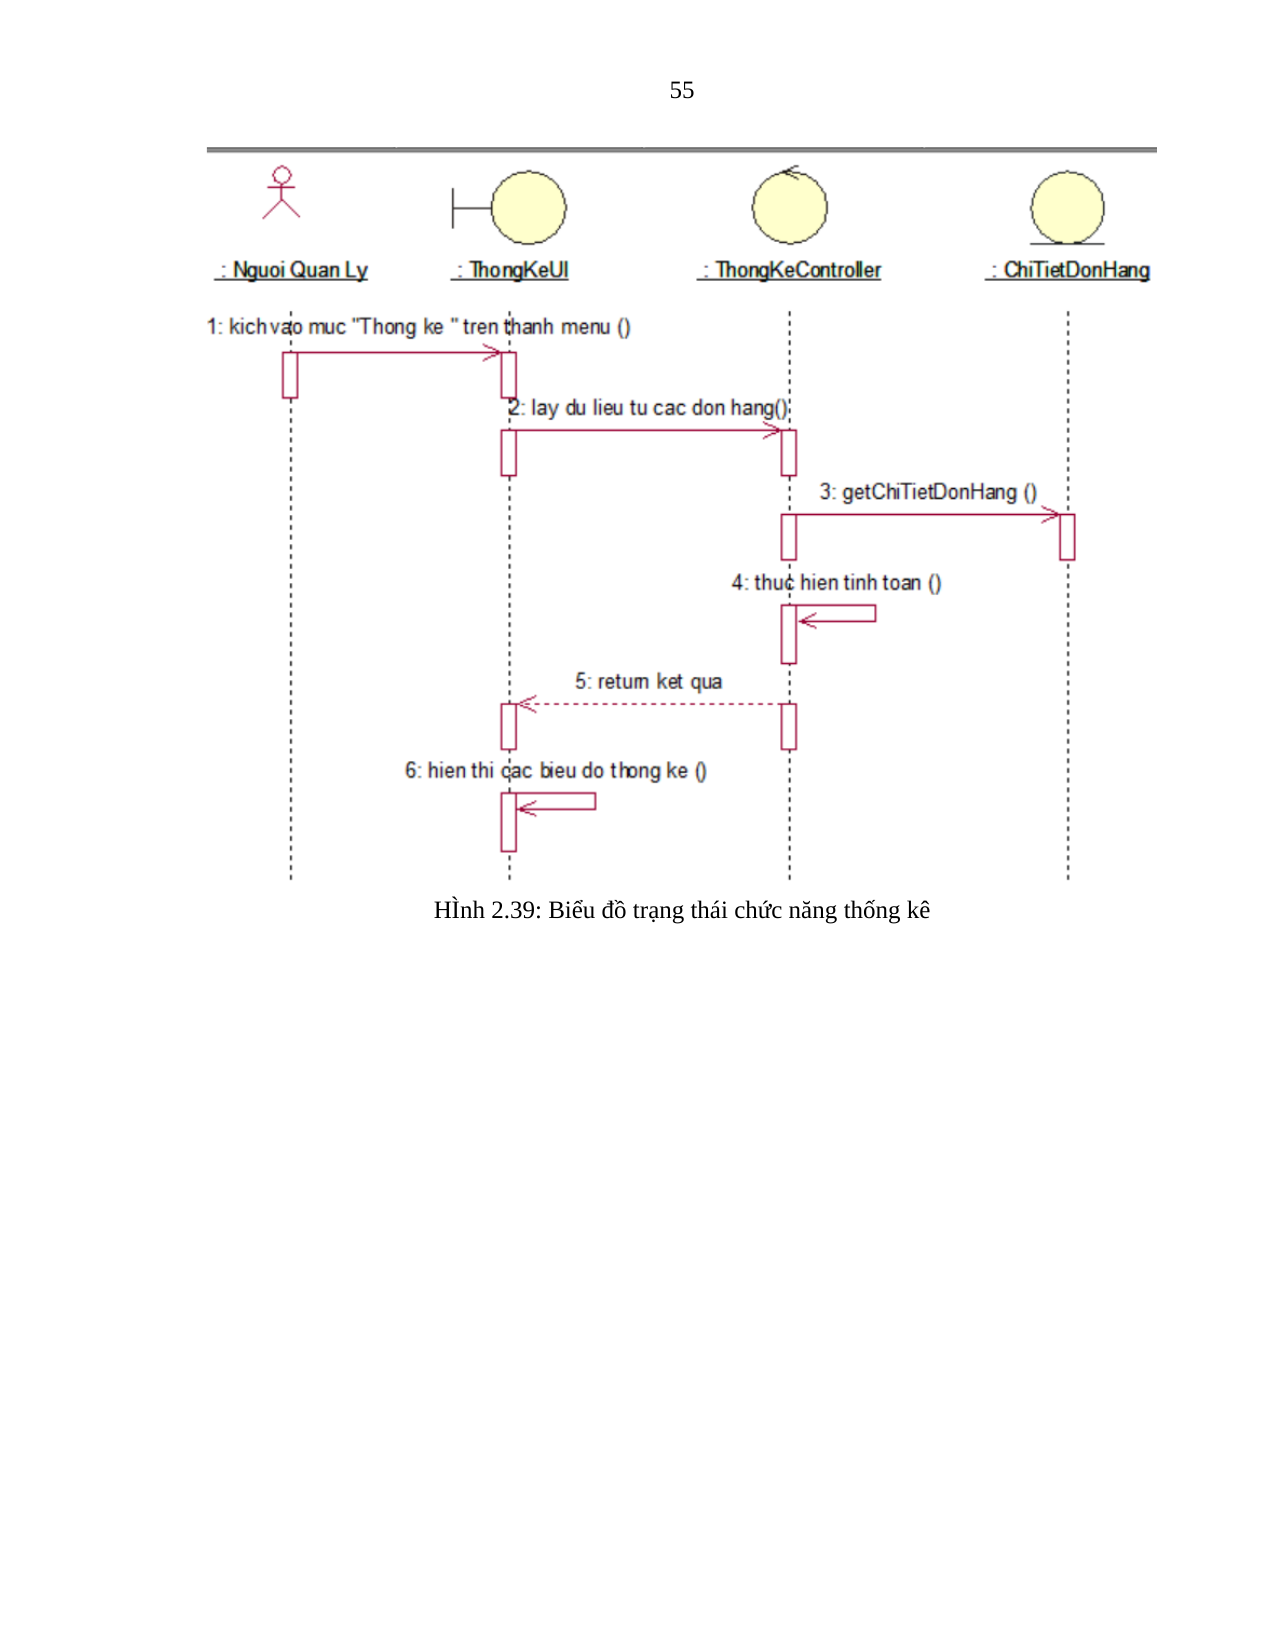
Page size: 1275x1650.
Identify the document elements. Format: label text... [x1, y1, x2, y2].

text HÌnh 2.39: Biểu đồ trạng thái chức năng thống kê [207, 895, 1157, 924]
picture [206, 147, 1157, 881]
